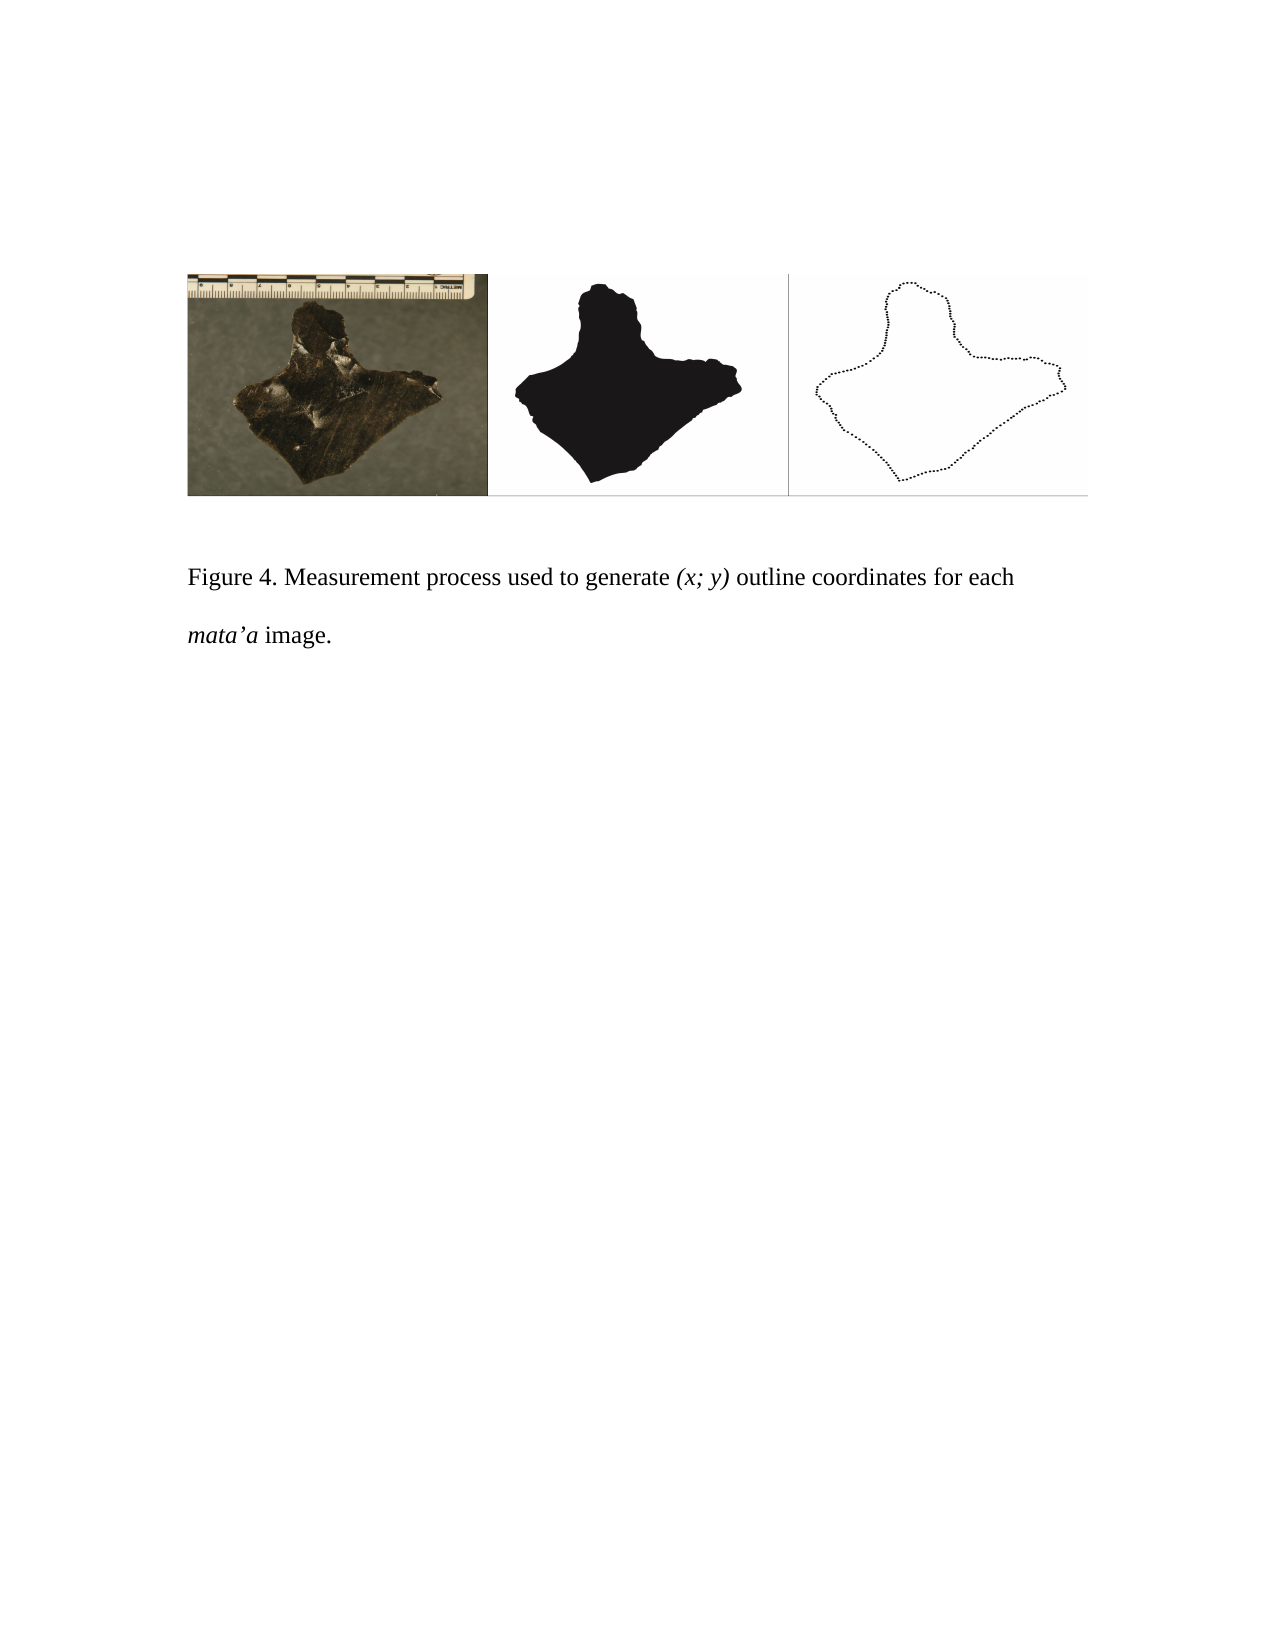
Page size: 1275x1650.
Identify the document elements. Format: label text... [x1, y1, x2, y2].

text Figure 4. Measurement process used to generate (x; y) outline coordinates for each mata’a image. [187, 562, 1087, 649]
picture [187, 245, 1088, 516]
